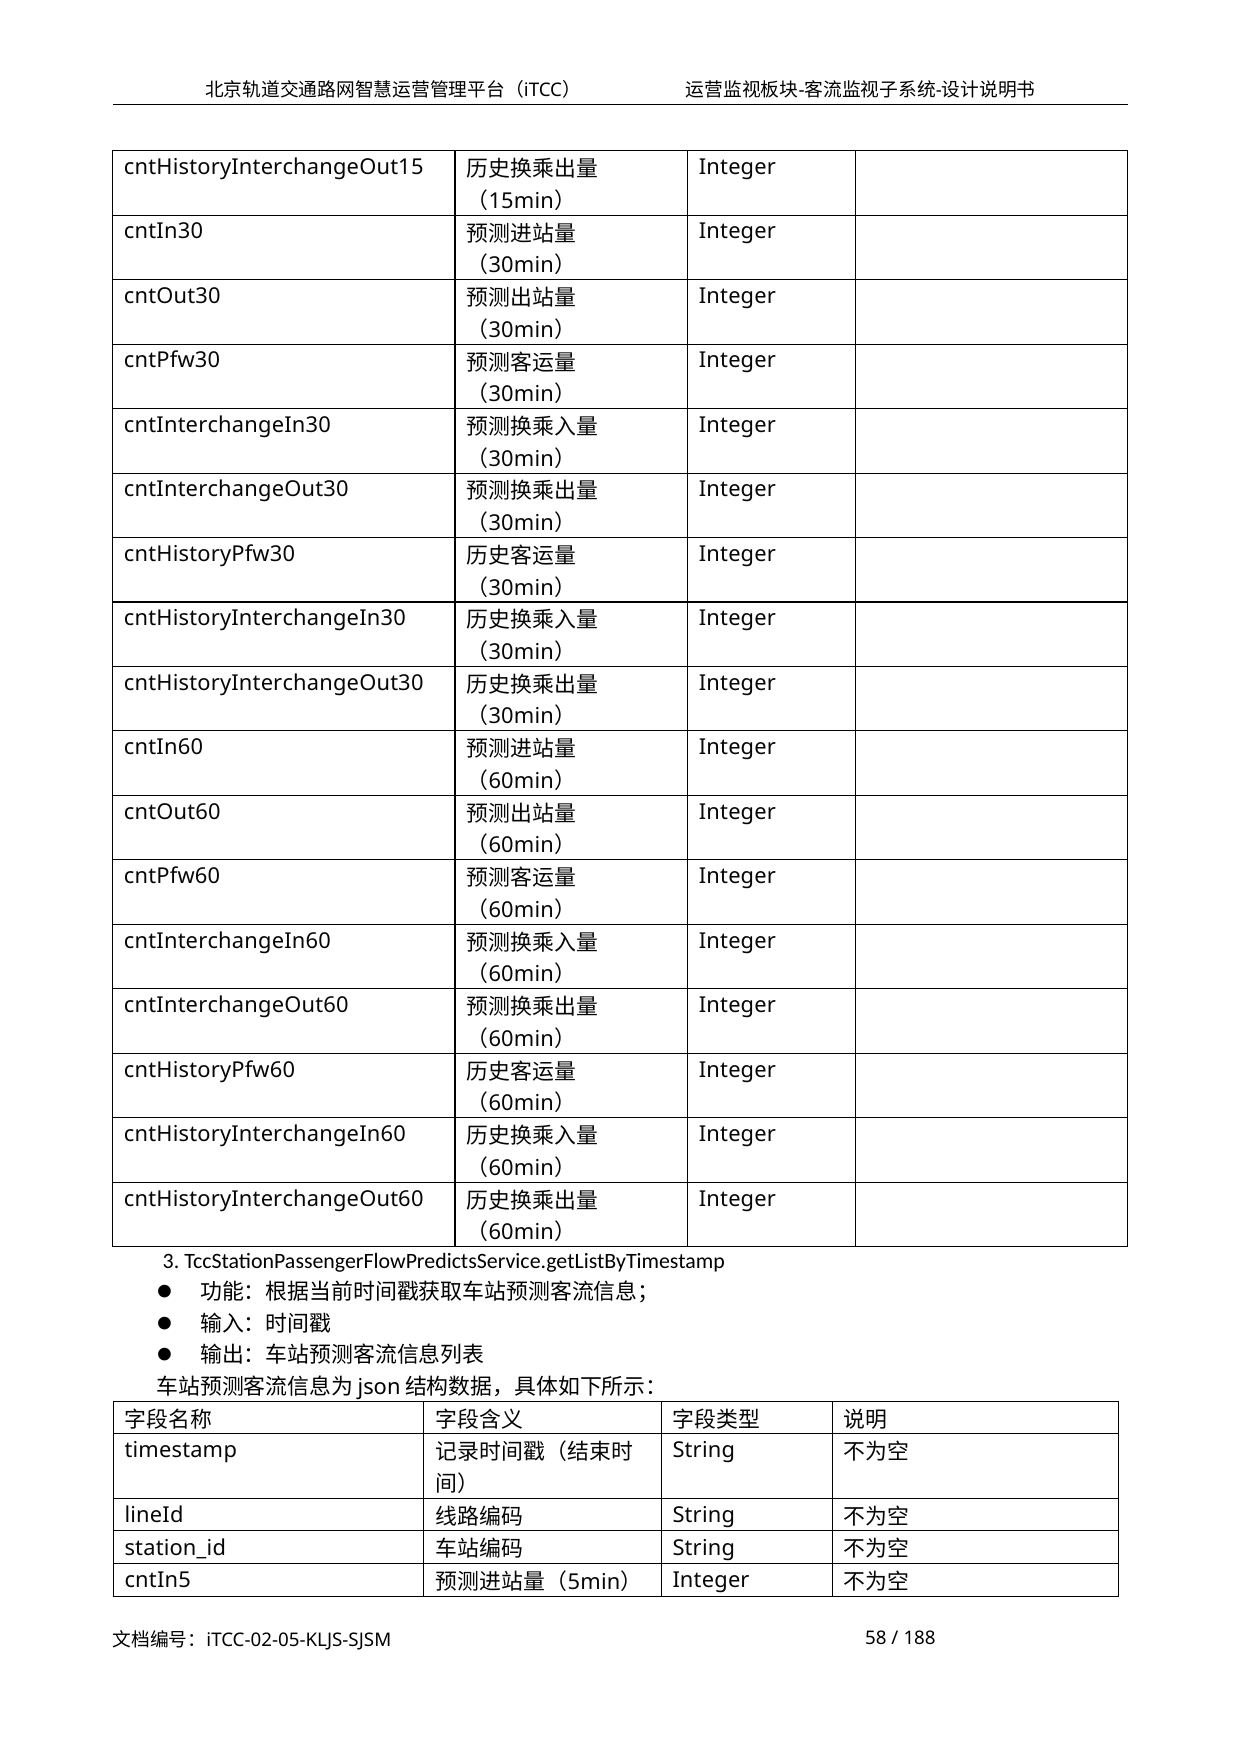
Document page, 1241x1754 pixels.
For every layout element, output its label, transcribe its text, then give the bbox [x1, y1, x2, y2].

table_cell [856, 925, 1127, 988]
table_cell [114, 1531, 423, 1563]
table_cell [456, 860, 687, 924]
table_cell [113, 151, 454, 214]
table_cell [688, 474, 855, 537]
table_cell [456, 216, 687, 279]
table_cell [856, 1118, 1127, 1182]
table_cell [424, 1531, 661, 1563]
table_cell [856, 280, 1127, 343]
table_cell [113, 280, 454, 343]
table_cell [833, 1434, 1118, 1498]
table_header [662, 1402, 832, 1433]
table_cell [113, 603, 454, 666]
list TccStationPassengerFlowPredictsService.getListByTimestamp [112, 1247, 1128, 1274]
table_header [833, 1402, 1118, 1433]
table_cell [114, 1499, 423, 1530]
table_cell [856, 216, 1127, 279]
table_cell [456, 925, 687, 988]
list 输出：车站预测客流信息列表 [156, 1337, 1128, 1369]
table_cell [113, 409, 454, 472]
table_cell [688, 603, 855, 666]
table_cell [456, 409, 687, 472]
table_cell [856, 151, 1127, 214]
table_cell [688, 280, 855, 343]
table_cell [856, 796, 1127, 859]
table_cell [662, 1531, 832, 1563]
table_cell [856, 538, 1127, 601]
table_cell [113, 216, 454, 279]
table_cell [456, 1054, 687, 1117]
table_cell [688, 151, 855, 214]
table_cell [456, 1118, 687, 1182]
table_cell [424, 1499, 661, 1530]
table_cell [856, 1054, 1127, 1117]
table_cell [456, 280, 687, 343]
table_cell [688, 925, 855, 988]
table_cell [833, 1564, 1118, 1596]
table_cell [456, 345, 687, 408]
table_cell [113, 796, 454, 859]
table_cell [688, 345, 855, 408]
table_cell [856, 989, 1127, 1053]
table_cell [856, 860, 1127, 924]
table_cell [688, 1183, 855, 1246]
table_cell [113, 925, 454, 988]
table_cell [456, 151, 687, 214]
list 功能：根据当前时间戳获取车站预测客流信息； [156, 1274, 1128, 1306]
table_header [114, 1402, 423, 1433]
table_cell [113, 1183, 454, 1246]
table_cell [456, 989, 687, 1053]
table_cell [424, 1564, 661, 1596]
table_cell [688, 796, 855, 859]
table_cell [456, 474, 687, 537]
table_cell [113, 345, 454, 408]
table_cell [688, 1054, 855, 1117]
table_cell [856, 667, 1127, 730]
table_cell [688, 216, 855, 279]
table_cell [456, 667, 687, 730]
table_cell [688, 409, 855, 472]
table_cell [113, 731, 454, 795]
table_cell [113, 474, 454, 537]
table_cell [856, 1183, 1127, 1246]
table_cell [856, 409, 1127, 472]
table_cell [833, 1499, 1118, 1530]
text 车站预测客流信息为json结构数据，具体如下所示： [112, 1369, 1128, 1401]
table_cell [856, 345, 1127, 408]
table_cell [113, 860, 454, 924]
list 输入：时间戳 [156, 1306, 1128, 1337]
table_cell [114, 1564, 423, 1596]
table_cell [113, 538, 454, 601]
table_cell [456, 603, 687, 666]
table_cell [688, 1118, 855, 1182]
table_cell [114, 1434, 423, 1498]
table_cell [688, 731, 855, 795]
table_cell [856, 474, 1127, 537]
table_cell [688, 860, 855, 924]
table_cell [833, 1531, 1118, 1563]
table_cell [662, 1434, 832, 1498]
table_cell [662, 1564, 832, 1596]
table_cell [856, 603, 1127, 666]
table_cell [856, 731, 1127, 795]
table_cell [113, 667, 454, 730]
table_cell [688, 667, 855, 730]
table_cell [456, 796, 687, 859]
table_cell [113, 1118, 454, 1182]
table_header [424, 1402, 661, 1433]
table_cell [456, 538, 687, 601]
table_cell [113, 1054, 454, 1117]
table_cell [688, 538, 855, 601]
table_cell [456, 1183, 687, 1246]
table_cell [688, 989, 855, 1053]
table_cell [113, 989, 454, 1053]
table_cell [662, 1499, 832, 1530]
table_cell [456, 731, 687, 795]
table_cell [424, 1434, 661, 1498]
